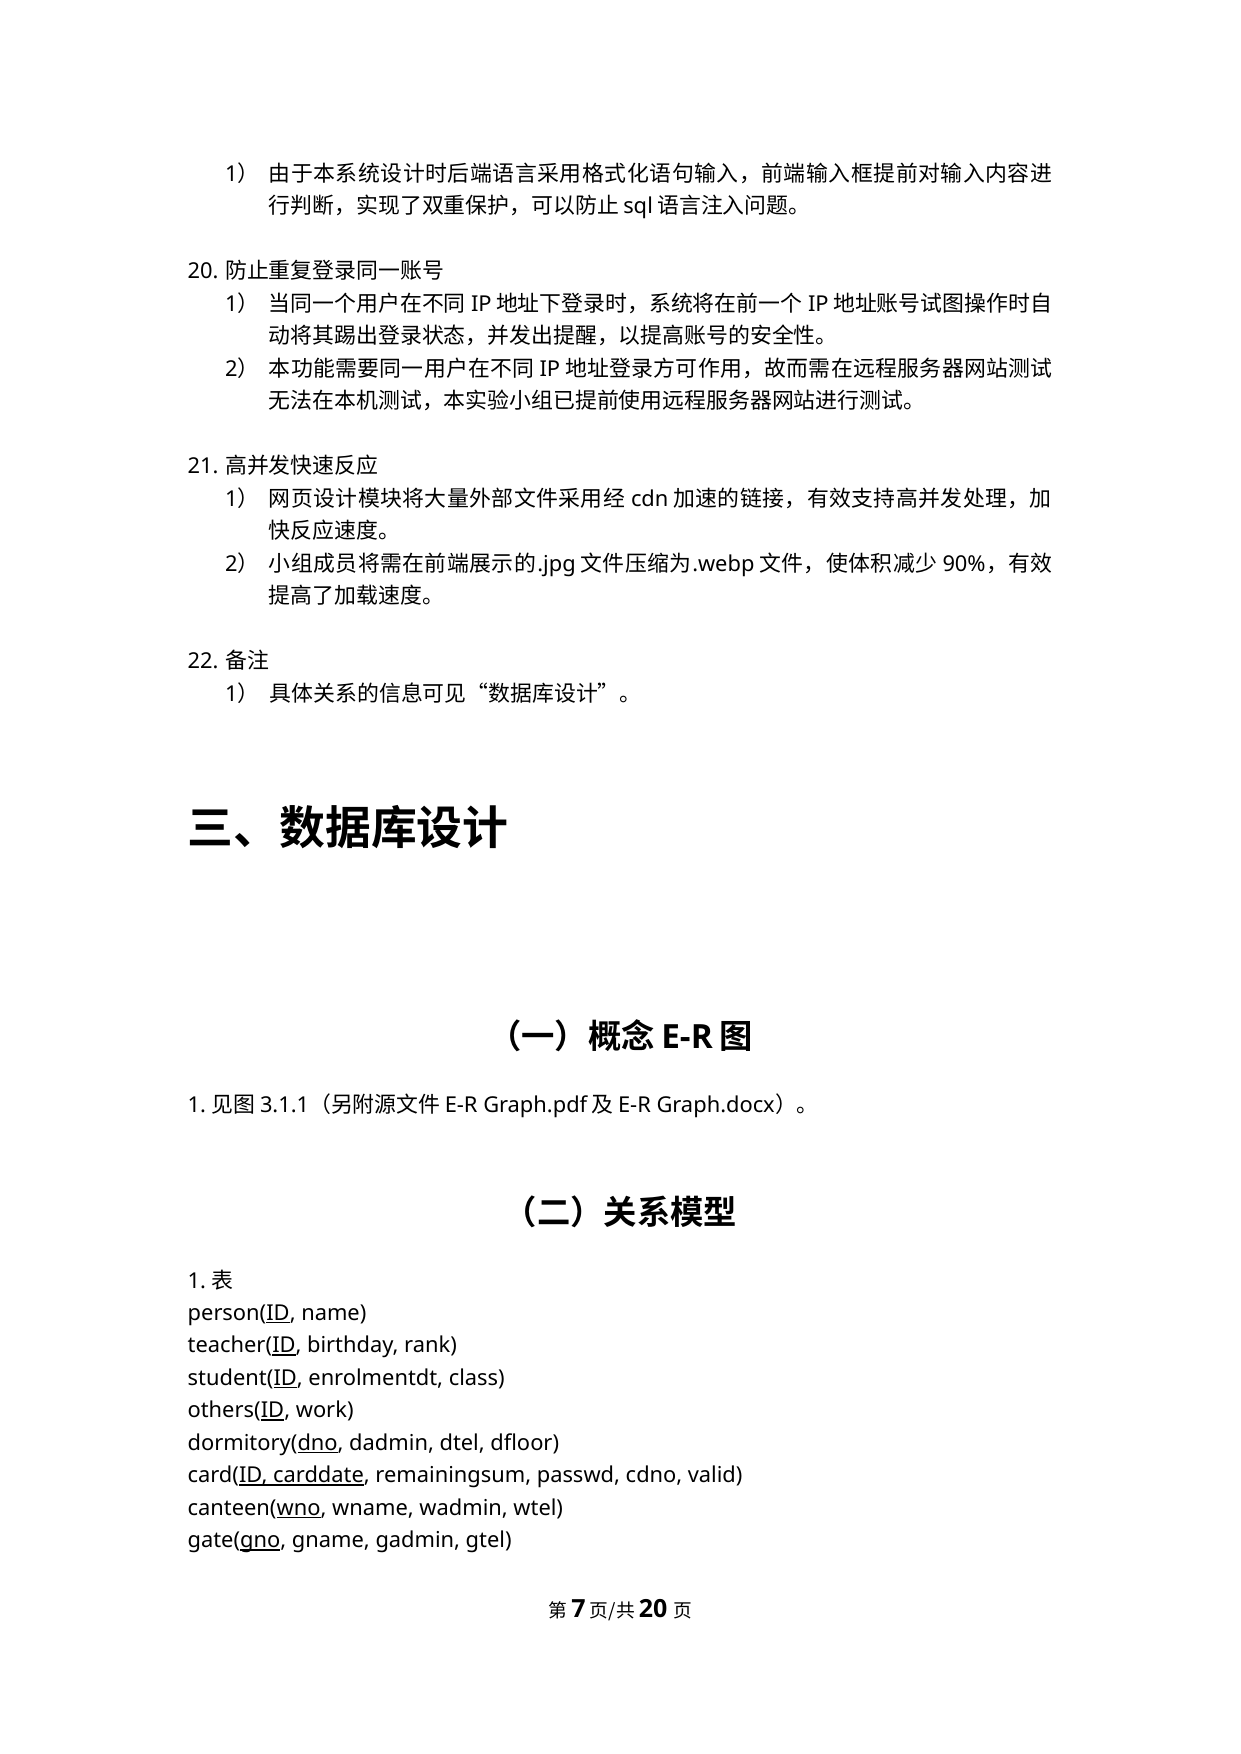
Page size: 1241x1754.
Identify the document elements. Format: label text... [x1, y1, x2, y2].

list 高并发快速反应 [187, 448, 1053, 481]
list 当同一个用户在不同IP地址下登录时，系统将在前一个IP地址账号试图操作时自动将其踢出登录状态，并发出提醒，以提高账号的安全性。 [225, 286, 1053, 351]
text card(ID, carddate, remainingsum, passwd, cdno, valid) [187, 1458, 1053, 1490]
list 小组成员将需在前端展示的.jpg文件压缩为.webp文件，使体积减少90%，有效提高了加载速度。 [225, 546, 1053, 611]
text gate(gno, gname, gadmin, gtel) [187, 1523, 1053, 1555]
text dormitory(dno, dadmin, dtel, dfloor) [187, 1425, 1053, 1458]
text canteen(wno, wname, wadmin, wtel) [187, 1490, 1053, 1523]
list 网页设计模块将大量外部文件采用经cdn加速的链接，有效支持高并发处理，加快反应速度。 [225, 481, 1053, 546]
subtitle （二）关系模型 [187, 1177, 1053, 1242]
text student(ID, enrolmentdt, class) [187, 1360, 1053, 1393]
subtitle （一）概念E-R图 [187, 1001, 1053, 1066]
text person(ID, name) [187, 1295, 1053, 1328]
text teacher(ID, birthday, rank) [187, 1328, 1053, 1360]
text 1. 表 [187, 1263, 1053, 1295]
list 本功能需要同一用户在不同IP地址登录方可作用，故而需在远程服务器网站测试，无法在本机测试，本实验小组已提前使用远程服务器网站进行测试。 [225, 351, 1053, 416]
list 具体关系的信息可见“数据库设计”。 [225, 676, 1053, 708]
list 防止重复登录同一账号 [187, 253, 1053, 286]
text 1. 见图3.1.1（另附源文件E-R Graph.pdf及E-R Graph.docx）。 [187, 1087, 1053, 1119]
text others(ID, work) [187, 1393, 1053, 1425]
list 备注 [187, 643, 1053, 676]
subtitle 三、数据库设计 [187, 776, 1053, 873]
list 由于本系统设计时后端语言采用格式化语句输入，前端输入框提前对输入内容进行判断，实现了双重保护，可以防止sql语言注入问题。 [225, 156, 1053, 221]
